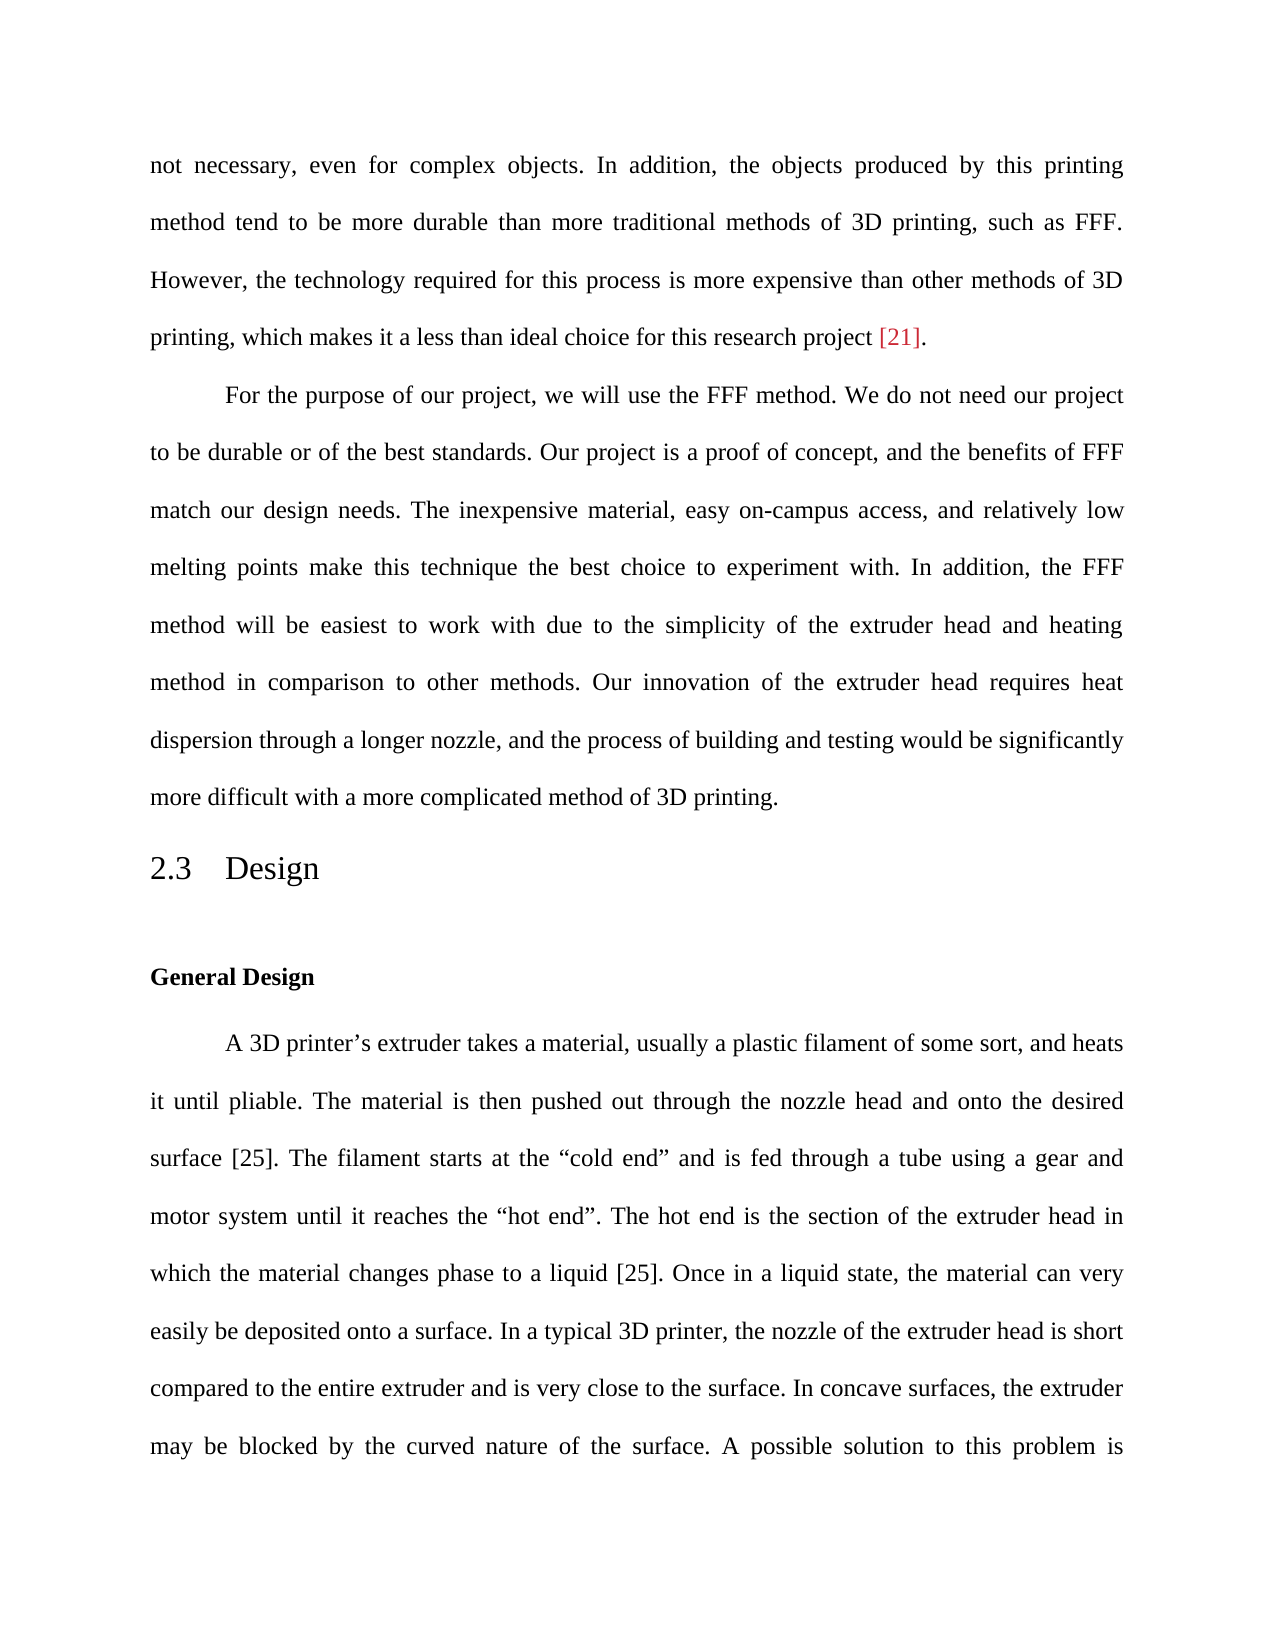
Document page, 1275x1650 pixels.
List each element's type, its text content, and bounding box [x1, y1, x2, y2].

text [150, 1028, 1125, 1459]
text For the purpose of our project, we will use the FFF method. We do not need our project to be durable or of the best standards. Our project is a proof of concept, and the benefits of FFF match our design needs. The inexpensive material, easy on-campus access, and relatively low melting points make this technique the best choice to experiment with. In addition, the FFF method will be easiest to work with due to the simplicity of the extruder head and heating method in comparison to other methods. Our innovation of the extruder head requires heat dispersion through a longer nozzle, and the process of building and testing would be significantly more difficult with a more complicated method of 3D printing. [150, 380, 1125, 811]
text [150, 150, 1125, 351]
subtitle General Design [150, 962, 1125, 991]
subtitle 2.3 Design [150, 848, 1125, 887]
